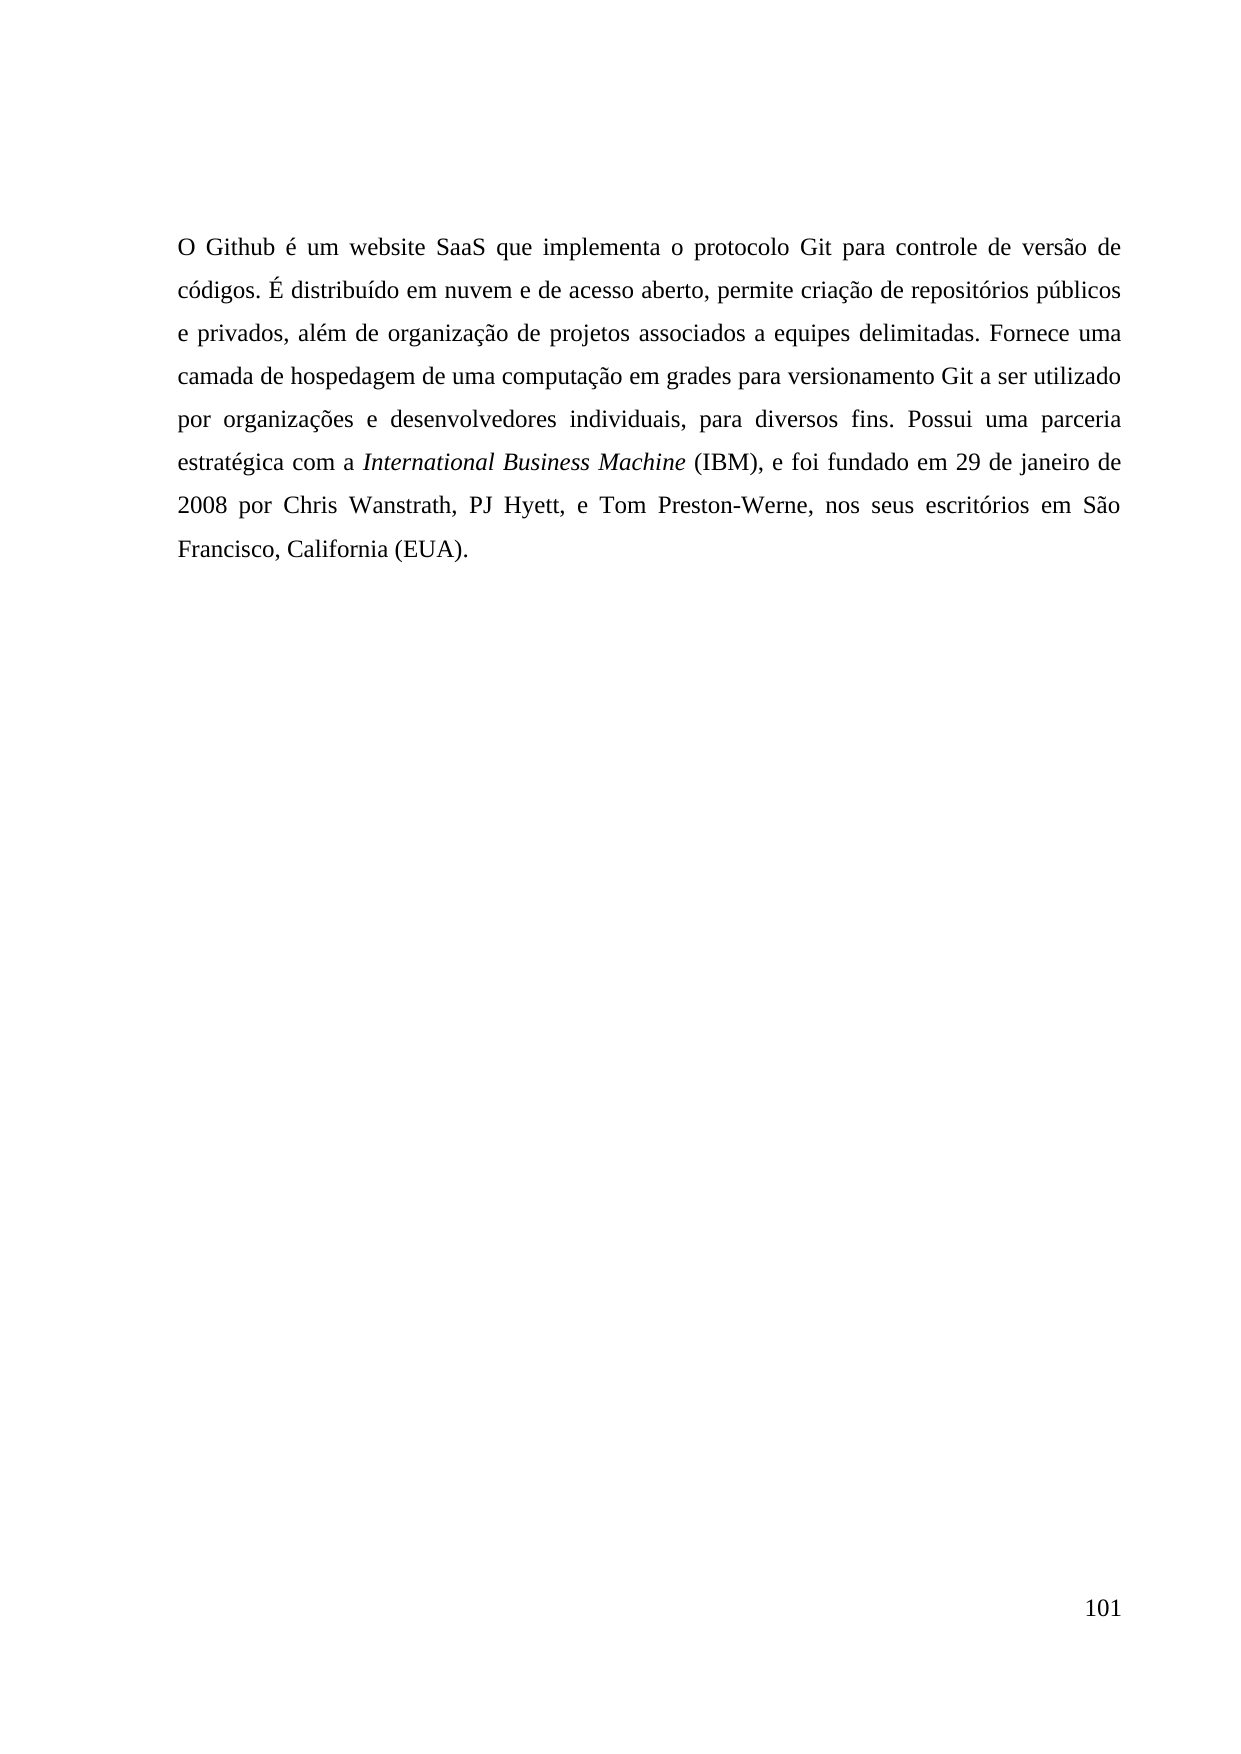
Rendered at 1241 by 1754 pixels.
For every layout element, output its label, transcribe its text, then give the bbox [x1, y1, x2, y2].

text O Github é um website SaaS que implementa o protocolo Git para controle de versão de códigos. É distribuído em nuvem e de acesso aberto, permite criação de repositórios públicos e privados, além de organização de projetos associados a equipes delimitadas. Fornece uma camada de hospedagem de uma computação em grades para versionamento Git a ser utilizado por organizações e desenvolvedores individuais, para diversos fins. Possui uma parceria estratégica com a International Business Machine (IBM), e foi fundado em 29 de janeiro de 2008 por Chris Wanstrath, PJ Hyett, e Tom Preston-Werne, nos seus escritórios em São Francisco, California (EUA). [177, 232, 1122, 562]
